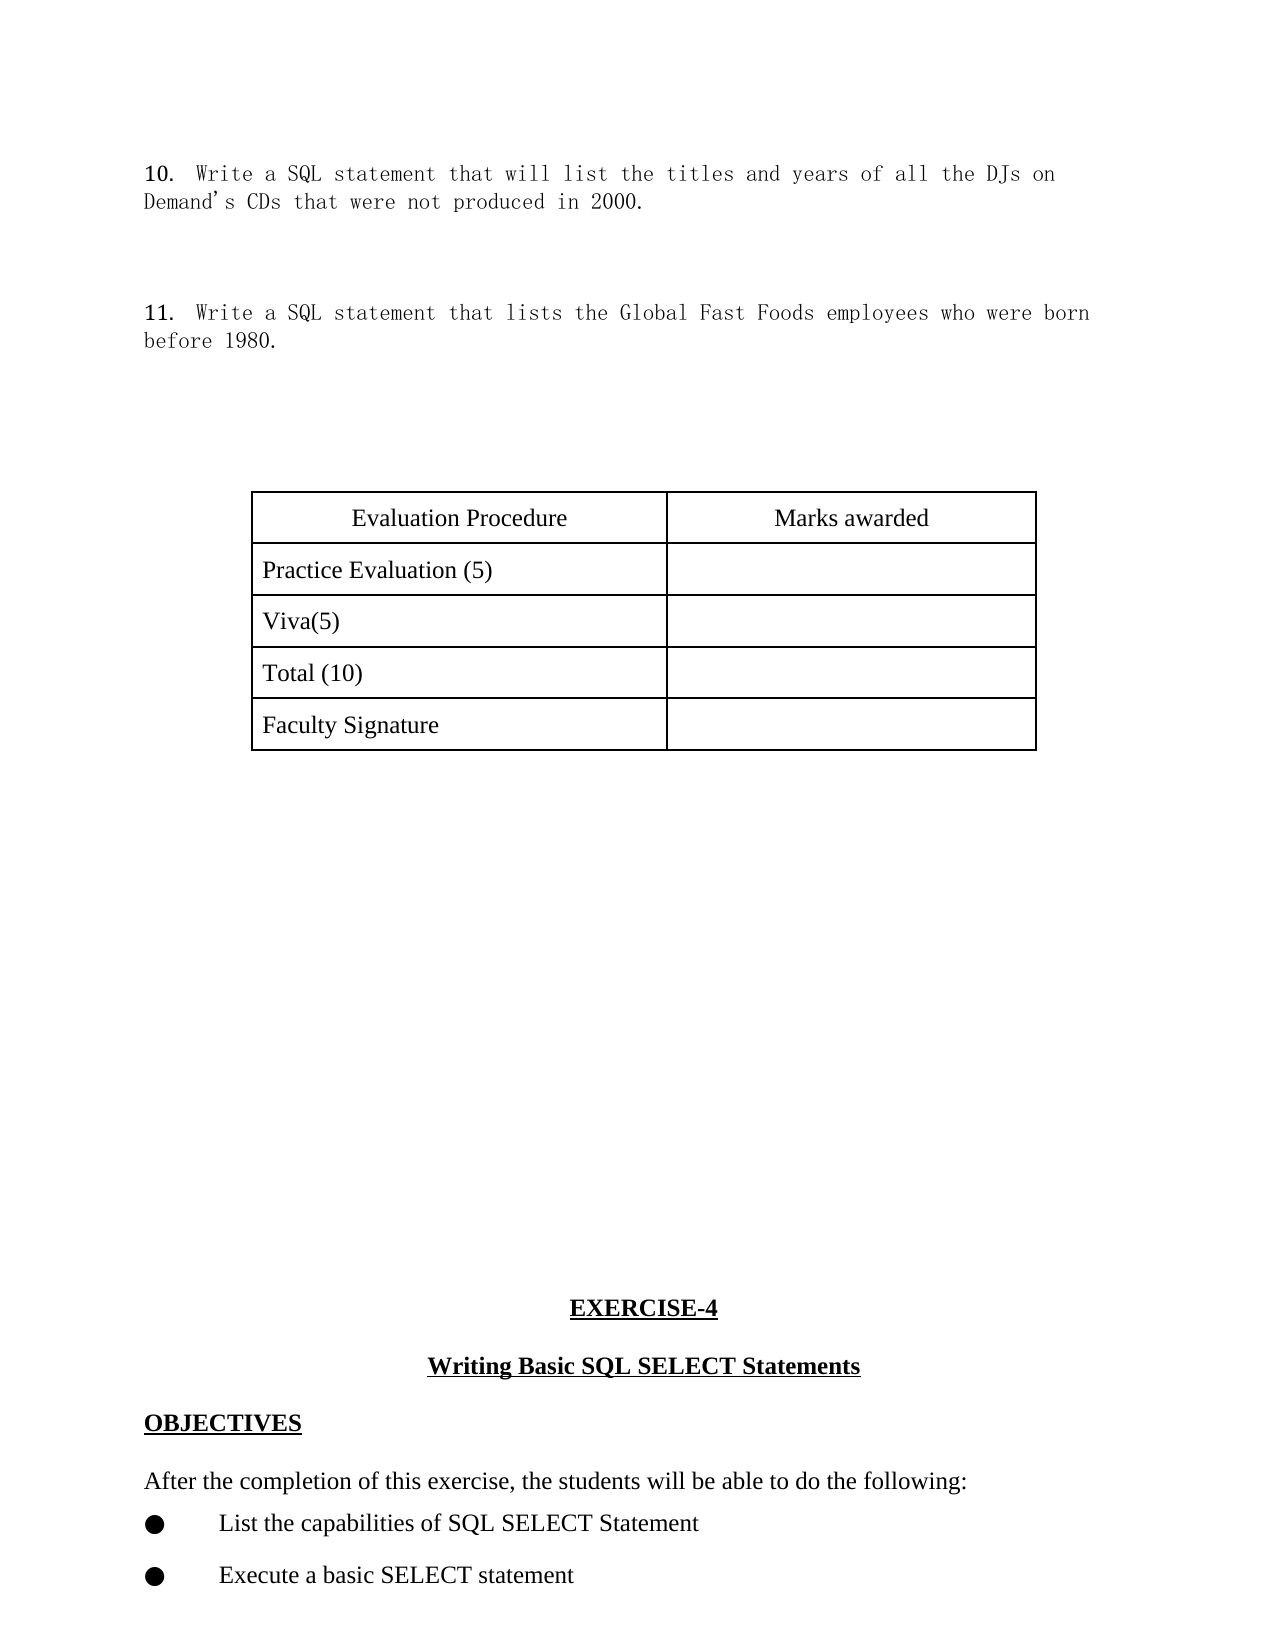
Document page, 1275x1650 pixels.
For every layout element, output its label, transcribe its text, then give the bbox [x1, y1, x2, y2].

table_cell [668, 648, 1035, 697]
text After the completion of this exercise, the students will be able to do the following: [143, 1466, 1144, 1495]
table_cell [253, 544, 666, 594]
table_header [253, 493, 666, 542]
list Write a SQL statement that will list the titles and years of all the DJs on Demand's CDs that were not produced in 2000. [143, 158, 1108, 213]
text Writing Basic SQL SELECT Statements [143, 1351, 1144, 1380]
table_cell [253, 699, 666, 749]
list Execute a basic SELECT statement [143, 1546, 1144, 1597]
text OBJECTIVES [143, 1408, 1144, 1437]
list List the capabilities of SQL SELECT Statement [143, 1495, 1144, 1546]
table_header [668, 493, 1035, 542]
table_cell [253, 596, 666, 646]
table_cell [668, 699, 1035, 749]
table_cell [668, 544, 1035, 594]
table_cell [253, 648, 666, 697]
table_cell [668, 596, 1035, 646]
list Write a SQL statement that lists the Global Fast Foods employees who were born before 1980. [143, 297, 1108, 351]
text EXERCISE-4 [143, 1293, 1144, 1322]
